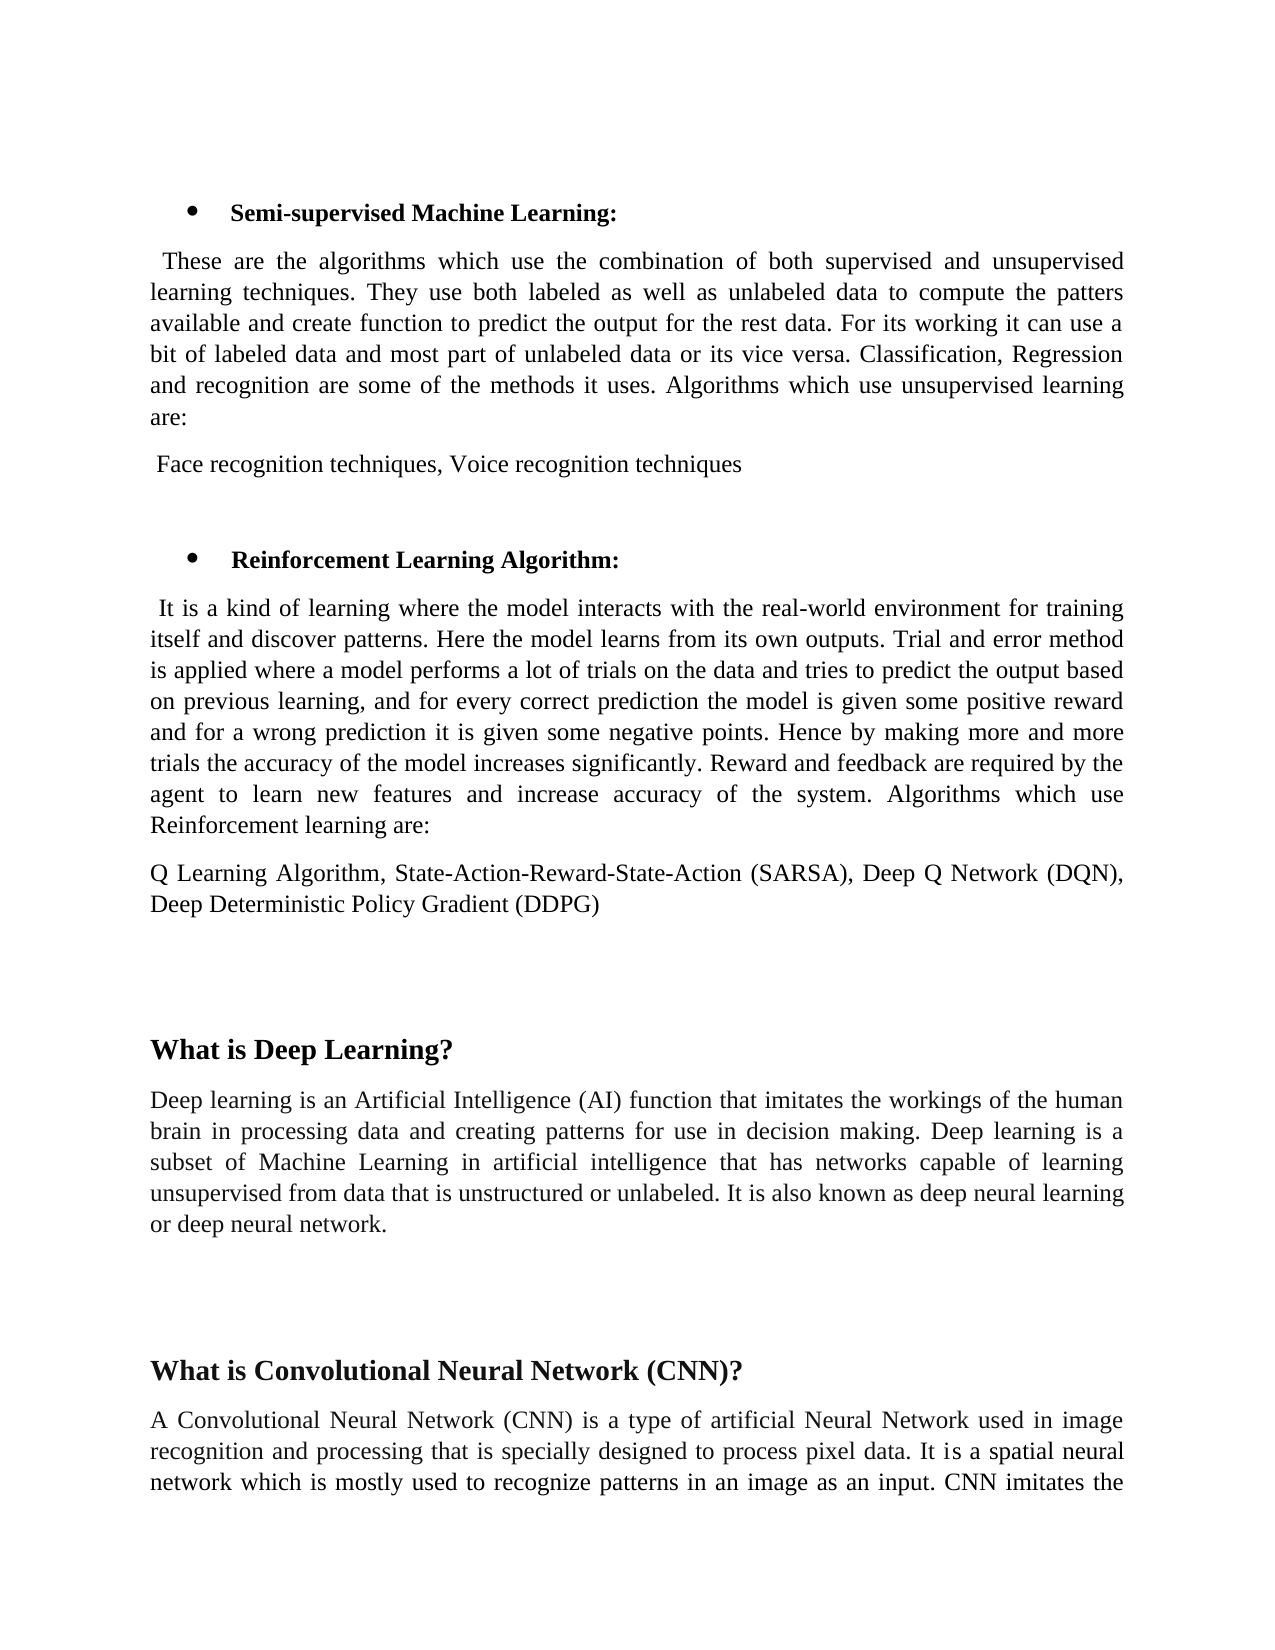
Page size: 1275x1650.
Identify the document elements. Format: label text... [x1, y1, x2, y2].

text It is a kind of learning where the model interacts with the real-world environment for training itself and discover patterns. Here the model learns from its own outputs. Trial and error method is applied where a model performs a lot of trials on the data and tries to predict the output based on previous learning, and for every correct prediction the model is given some positive reward and for a wrong prediction it is given some negative points. Hence by making more and more trials the accuracy of the model increases significantly. Reward and feedback are required by the agent to learn new features and increase accuracy of the system. Algorithms which use Reinforcement learning are: [150, 593, 1125, 839]
text These are the algorithms which use the combination of both supervised and unsupervised learning techniques. They use both labeled as well as unlabeled data to compute the patters available and create function to predict the output for the rest data. For its working it can use a bit of labeled data and most part of unlabeled data or its vice versa. Classification, Regression and recognition are some of the methods it uses. Algorithms which use unsupervised learning are: [150, 246, 1125, 430]
text Q Learning Algorithm, State-Action-Reward-State-Action (SARSA), Deep Q Network (DQN), Deep Deterministic Policy Gradient (DDPG) [150, 858, 1125, 918]
text What is Deep Learning? [150, 1032, 1125, 1066]
text What is Convolutional Neural Network (CNN)? [150, 1353, 1125, 1386]
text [150, 1405, 1125, 1496]
text Deep learning is an Artificial Intelligence (AI) function that imitates the workings of the human brain in processing data and creating patterns for use in decision making. Deep learning is a subset of Machine Learning in artificial intelligence that has networks capable of learning unsupervised from data that is unstructured or unlabeled. It is also known as deep neural learning or deep neural network. [150, 1085, 1125, 1238]
list Semi-supervised Machine Learning: [187, 198, 1125, 227]
text Face recognition techniques, Voice recognition techniques [150, 449, 1125, 478]
list Reinforcement Learning Algorithm: [187, 545, 1125, 574]
